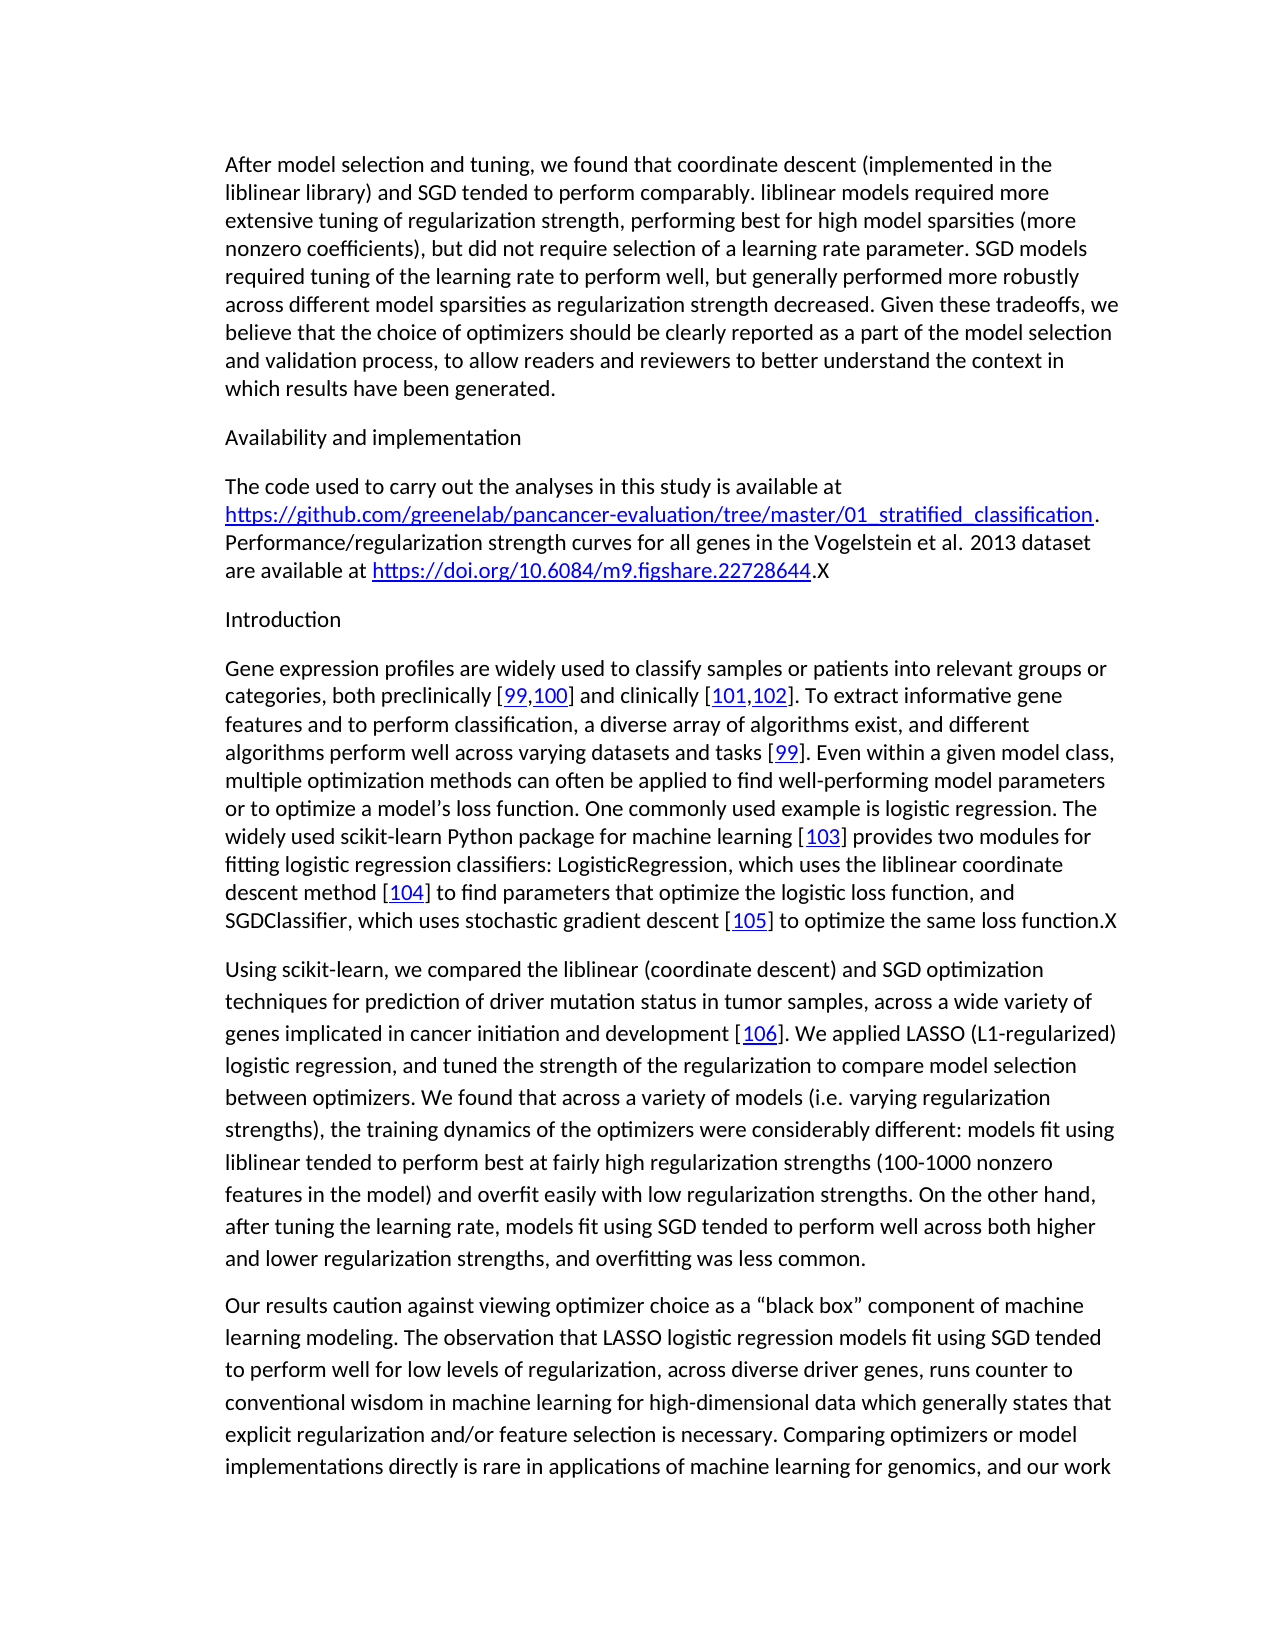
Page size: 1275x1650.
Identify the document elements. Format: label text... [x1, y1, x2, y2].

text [225, 1291, 1125, 1480]
text Using scikit-learn, we compared the liblinear (coordinate descent) and SGD optimization techniques for prediction of driver mutation status in tumor samples, across a wide variety of genes implicated in cancer initiation and development [106]. We applied LASSO (L1-regularized) logistic regression, and tuned the strength of the regularization to compare model selection between optimizers. We found that across a variety of models (i.e. varying regularization strengths), the training dynamics of the optimizers were considerably different: models fit using liblinear tended to perform best at fairly high regularization strengths (100-1000 nonzero features in the model) and overfit easily with low regularization strengths. On the other hand, after tuning the learning rate, models fit using SGD tended to perform well across both higher and lower regularization strengths, and overfitting was less common. [225, 955, 1125, 1272]
